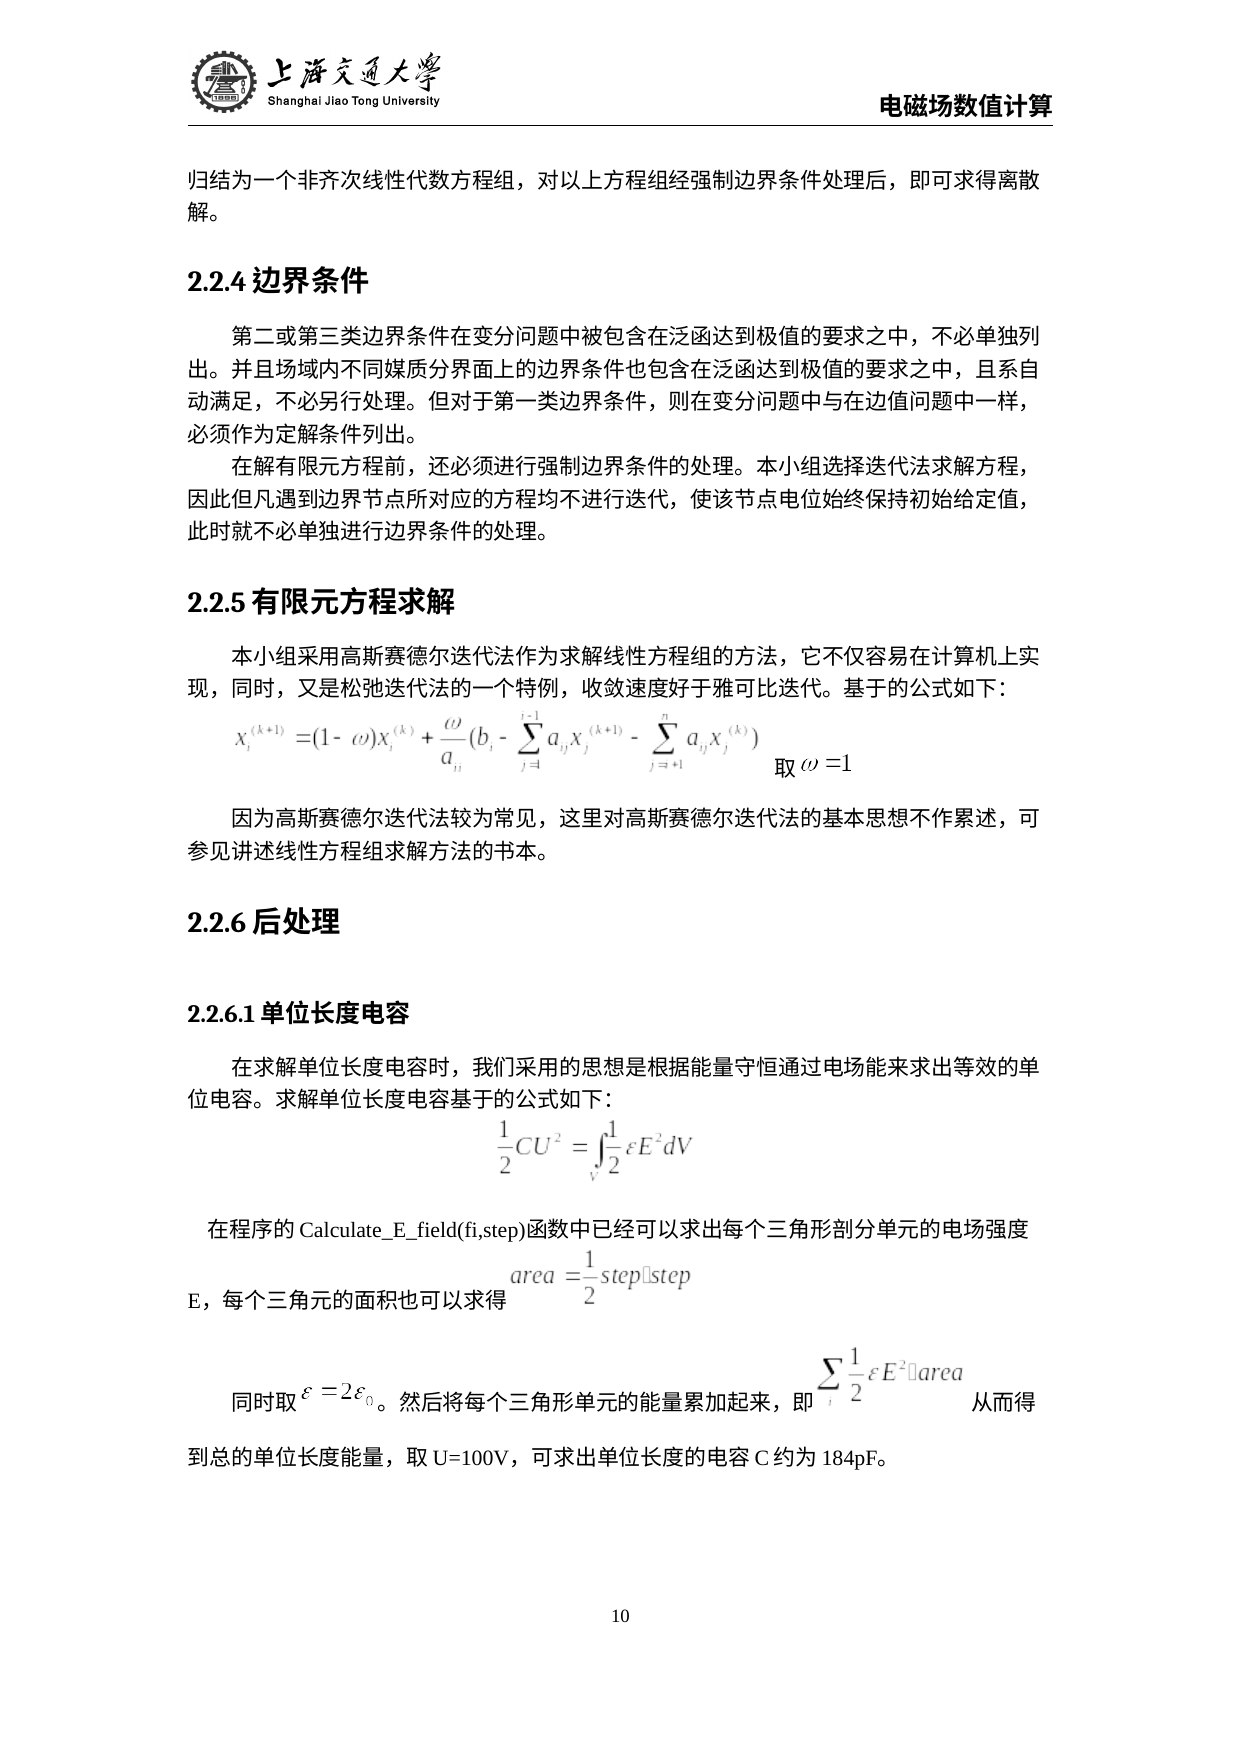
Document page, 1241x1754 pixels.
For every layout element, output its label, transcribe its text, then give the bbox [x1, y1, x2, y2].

text 在程序的Calculate_E_field(fi,step)函数中已经可以求出每个三角形剖分单元的电场强度E，每个三角元的面积也可以求得 [187, 1212, 1053, 1342]
text 同时取。然后将每个三角形单元的能量累加起来，即 从而得到总的单位长度能量，取U=100V，可求出单位长度的电容C约为184pF。 [187, 1342, 1053, 1472]
text 在解有限元方程前，还必须进行强制边界条件的处理。本小组选择迭代法求解方程，因此但凡遇到边界节点所对应的方程均不进行迭代，使该节点电位始终保持初始给定值，此时就不必单独进行边界条件的处理。 [187, 449, 1053, 546]
subtitle 后处理 [187, 887, 1053, 952]
text 本小组采用高斯赛德尔迭代法作为求解线性方程组的方法，它不仅容易在计算机上实现，同时，又是松弛迭代法的一个特例，收敛速度好于雅可比迭代。基于的公式如下： [187, 638, 1053, 703]
text 因为高斯赛德尔迭代法较为常见，这里对高斯赛德尔迭代法的基本思想不作累述，可参见讲述线性方程组求解方法的书本。 [187, 801, 1053, 866]
subtitle .1 单位长度电容 [187, 979, 1053, 1044]
text 第二或第三类边界条件在变分问题中被包含在泛函达到极值的要求之中，不必单独列出。并且场域内不同媒质分界面上的边界条件也包含在泛函达到极值的要求之中，且系自动满足，不必另行处理。但对于第一类边界条件，则在变分问题中与在边值问题中一样，必须作为定解条件列出。 [187, 319, 1053, 449]
text 归结为一个非齐次线性代数方程组，对以上方程组经强制边界条件处理后，即可求得离散解。 [187, 162, 1053, 227]
subtitle 有限元方程求解 [187, 567, 1053, 632]
text 在求解单位长度电容时，我们采用的思想是根据能量守恒通过电场能来求出等效的单位电容。求解单位长度电容基于的公式如下： [187, 1049, 1053, 1114]
text 取 [187, 703, 1053, 801]
subtitle 边界条件 [187, 248, 1053, 313]
